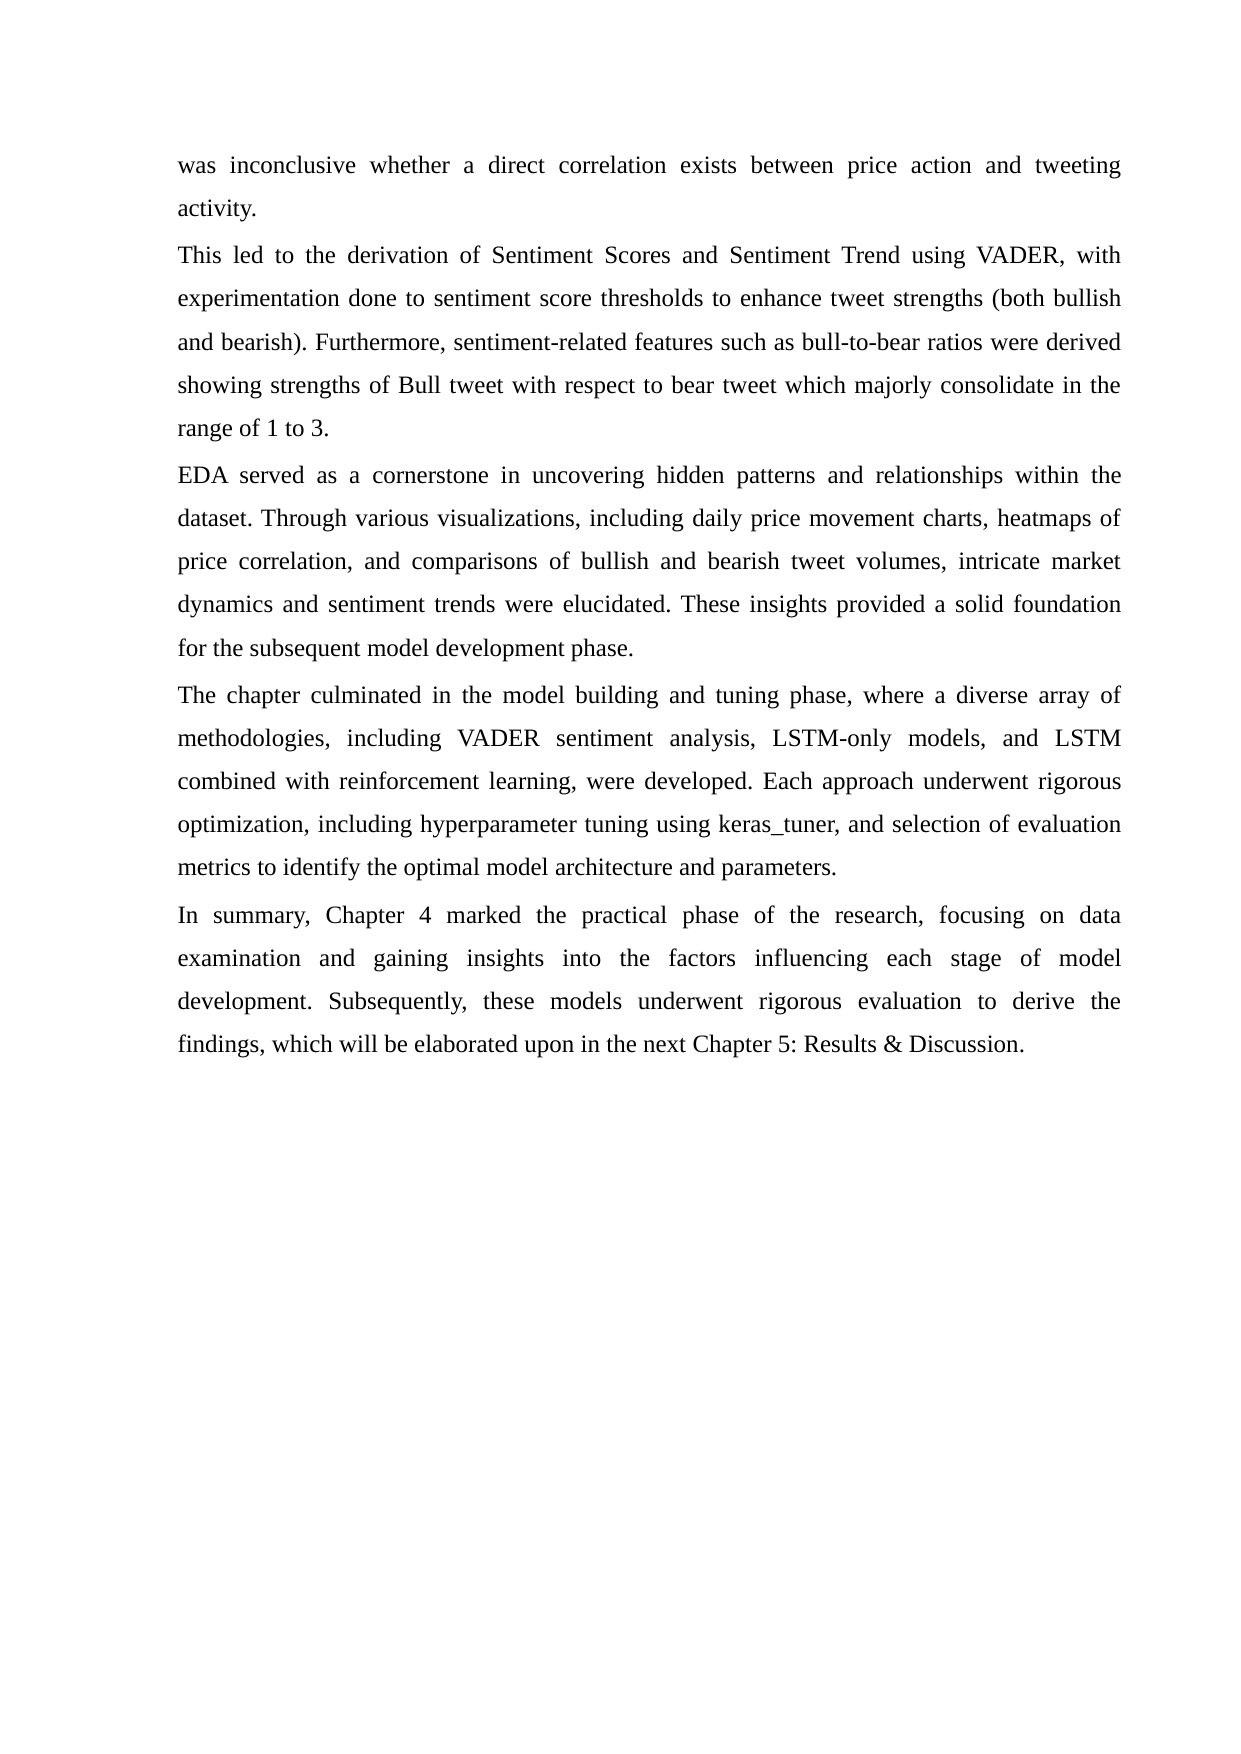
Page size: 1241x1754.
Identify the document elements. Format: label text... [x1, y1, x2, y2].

text In summary, Chapter 4 marked the practical phase of the research, focusing on data examination and gaining insights into the factors influencing each stage of model development. Subsequently, these models underwent rigorous evaluation to derive the findings, which will be elaborated upon in the next CHAPTER 5: RESULTS AND DISCUSSION. [177, 900, 1122, 1058]
text EDA served as a cornerstone in uncovering hidden patterns and relationships within the dataset. Through various visualizations, including daily price movement charts, heatmaps of price correlation, and comparisons of bullish and bearish tweet volumes, intricate market dynamics and sentiment trends were elucidated. These insights provided a solid foundation for the subsequent model development phase. [177, 460, 1122, 661]
text This led to the derivation of Sentiment Scores and Sentiment Trend using VADER, with experimentation done to sentiment score thresholds to enhance tweet strengths (both bullish and bearish). Furthermore, sentiment-related features such as bull-to-bear ratios were derived showing strengths of Bull tweet with respect to bear tweet which majorly consolidate in the range of 1 to 3. [177, 240, 1122, 442]
text The chapter culminated in the model building and tuning phase, where a diverse array of methodologies, including VADER sentiment analysis, LSTM-only models, and LSTM combined with reinforcement learning, were developed. Each approach underwent rigorous optimization, including hyperparameter tuning using keras_tuner, and selection of evaluation metrics to identify the optimal model architecture and parameters. [177, 680, 1122, 881]
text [177, 150, 1122, 222]
